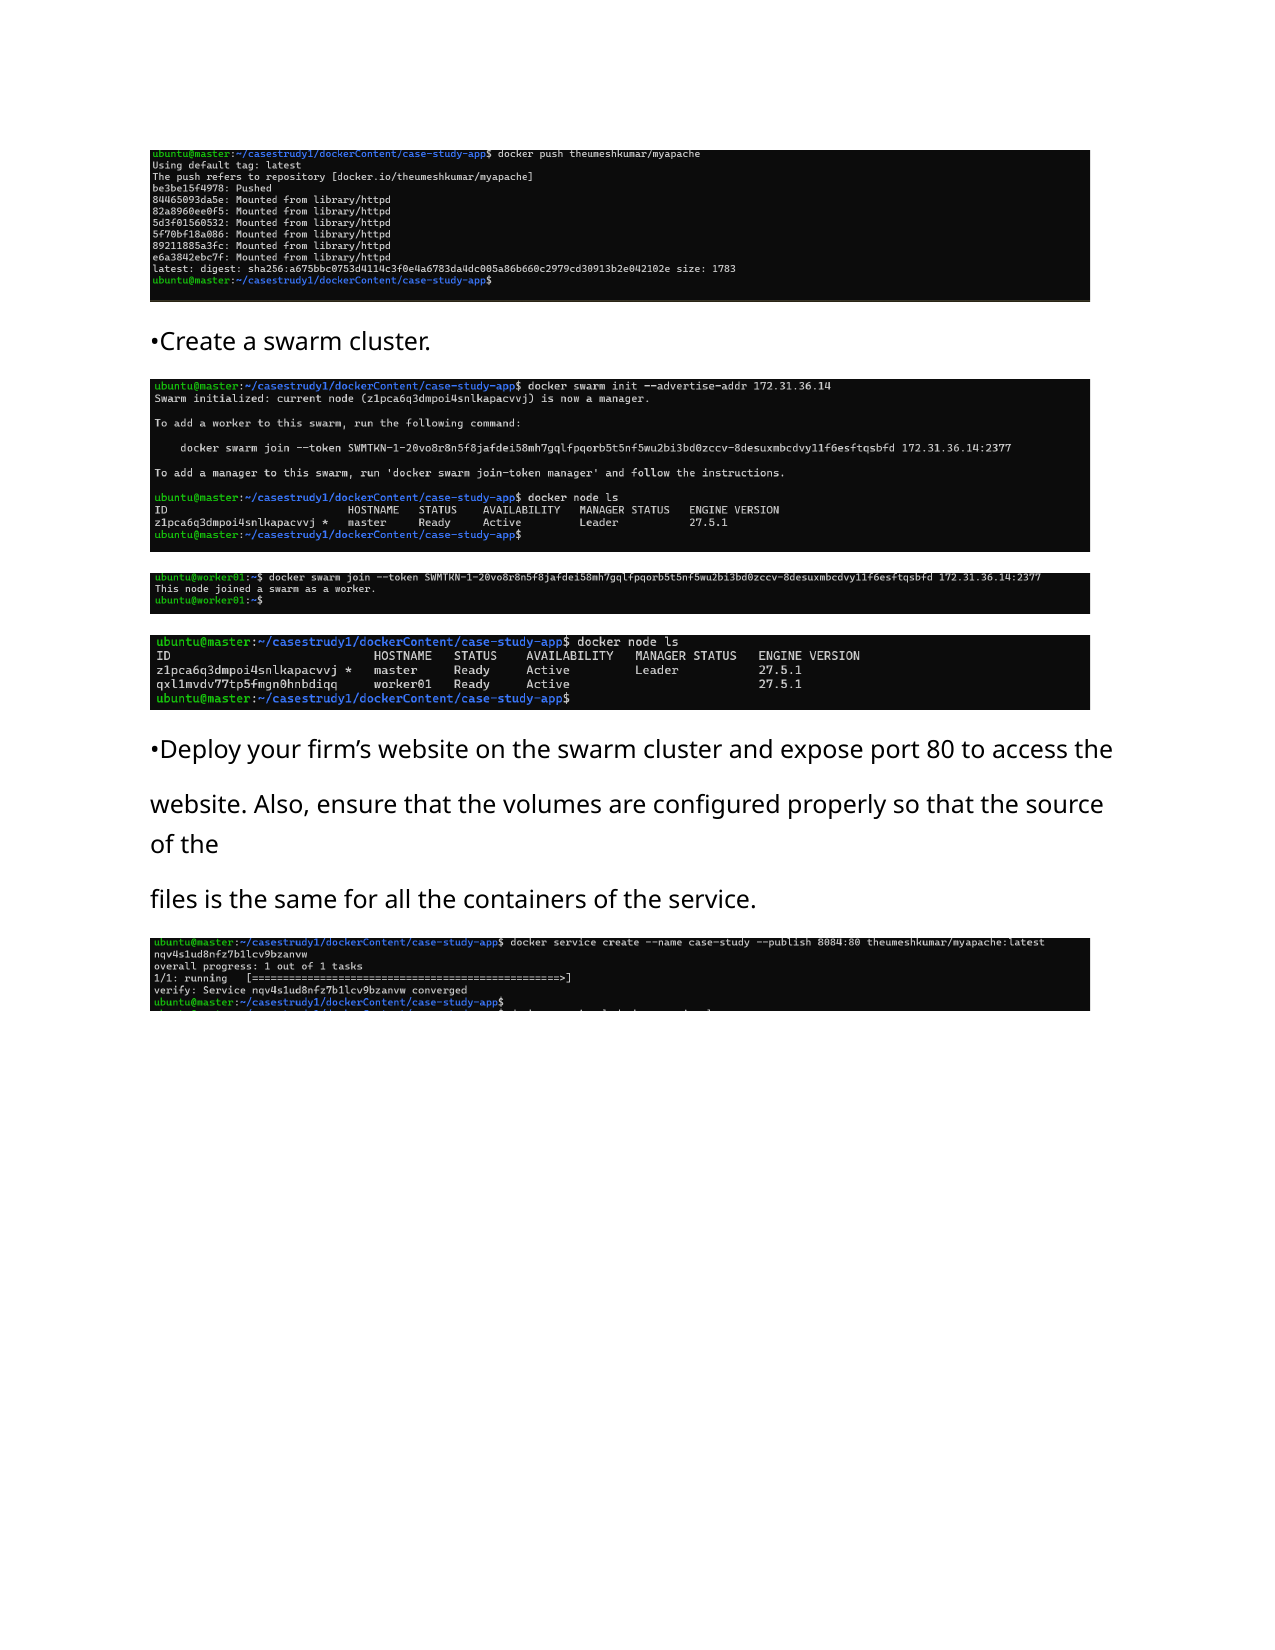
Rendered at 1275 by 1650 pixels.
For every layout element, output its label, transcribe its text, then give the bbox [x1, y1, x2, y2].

text files is the same for all the containers of the service. [150, 882, 1125, 916]
picture [150, 379, 1091, 552]
picture [150, 150, 1091, 302]
picture [150, 635, 1091, 710]
text •Deploy your firm’s website on the swarm cluster and expose port 80 to access the [150, 731, 1125, 765]
picture [150, 938, 1091, 1011]
text website. Also, ensure that the volumes are configured properly so that the source of the [150, 787, 1125, 860]
text •Create a swarm cluster. [150, 323, 1125, 357]
picture [150, 573, 1091, 614]
